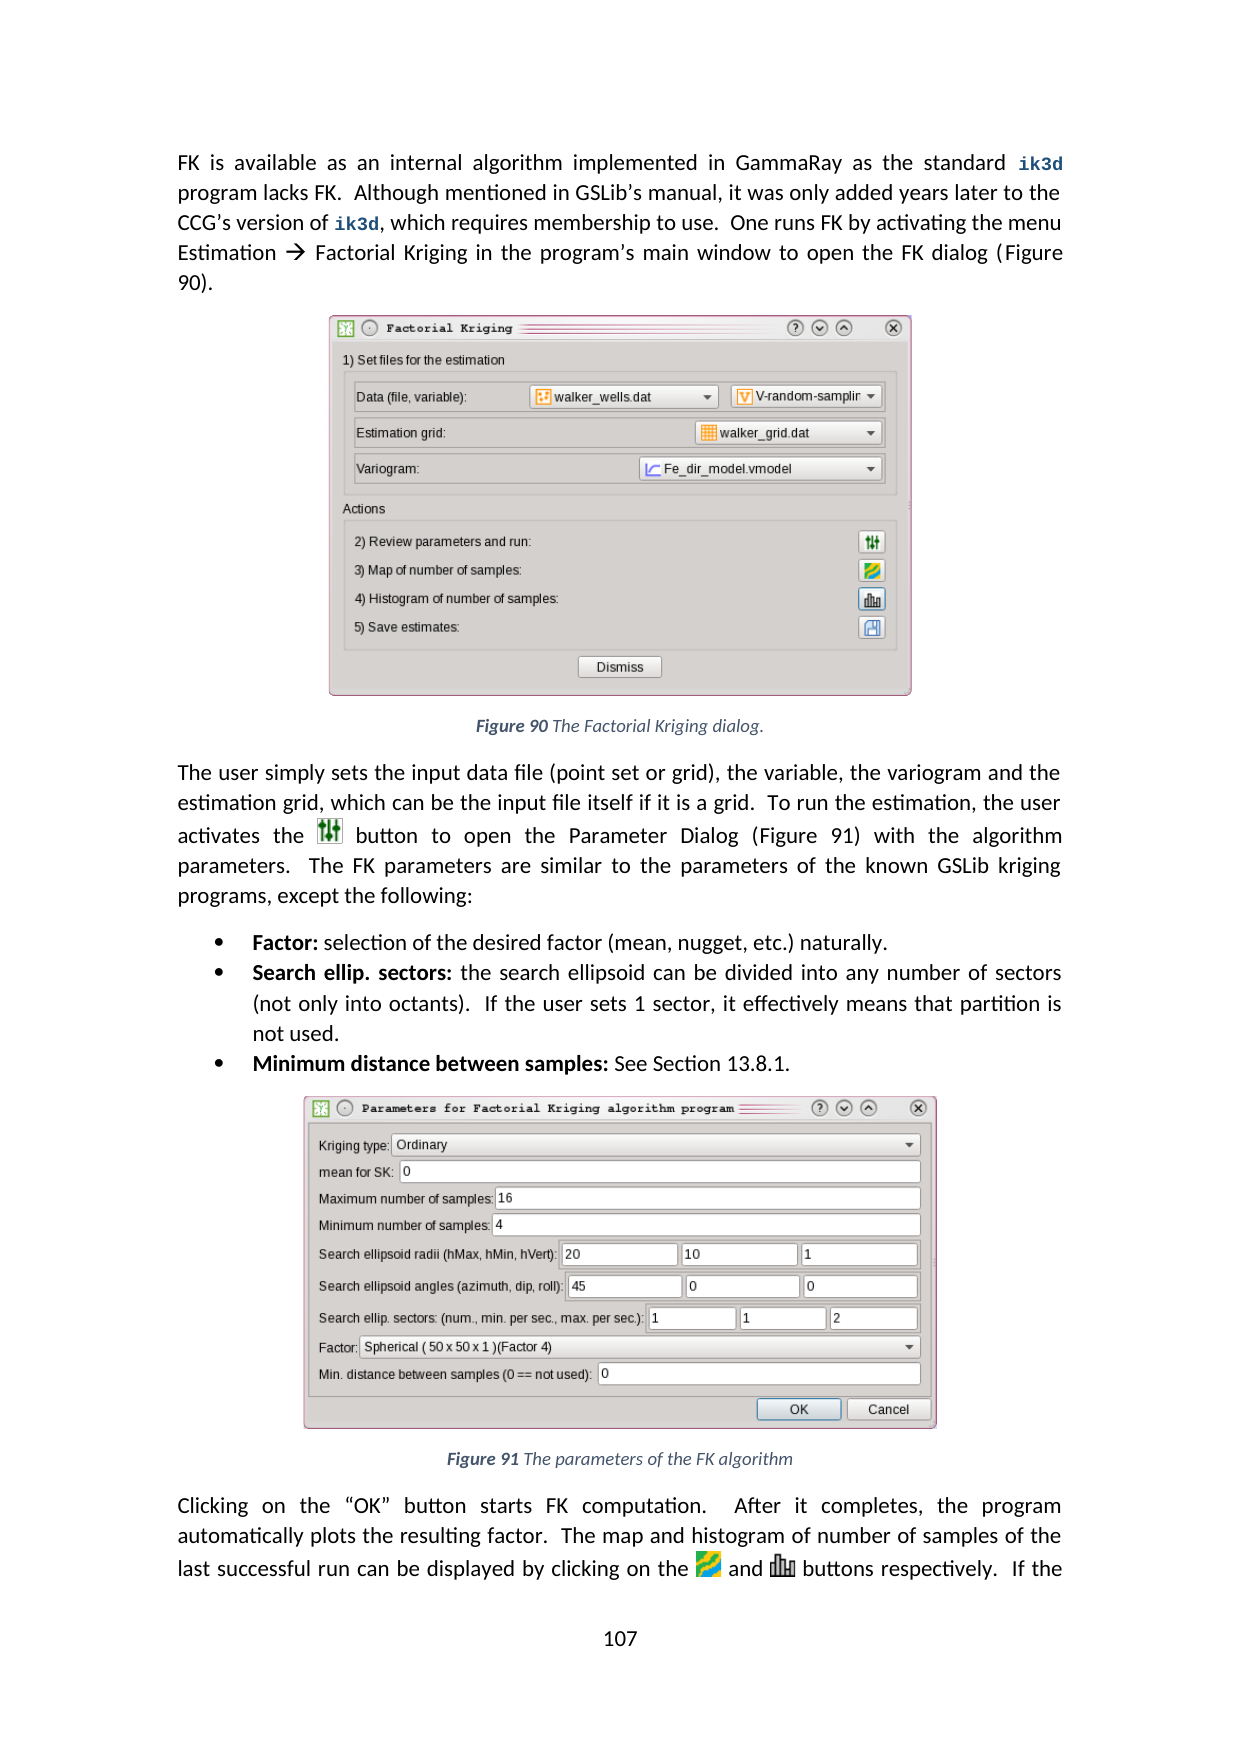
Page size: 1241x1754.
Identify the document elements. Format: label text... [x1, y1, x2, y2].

list Minimum distance between samples: See Section 12.8.1. [215, 1049, 1063, 1077]
picture [696, 1551, 722, 1577]
picture [328, 315, 912, 696]
picture [303, 1096, 937, 1429]
list Factor: selection of the desired factor (mean, nugget, etc.) naturally. [215, 928, 1063, 956]
list Search ellip. sectors: the search ellipsoid can be divided into any number of sectors (not only into octants). If the user sets 1 sector, it effectively means that partition is not used. [215, 958, 1063, 1047]
picture [318, 819, 342, 843]
text Figure 91 The parameters of the FK algorithm [177, 1447, 1063, 1470]
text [177, 1491, 1063, 1582]
picture [712, 1570, 722, 1577]
picture [770, 1551, 796, 1577]
text FK is available as an internal algorithm implemented in GammaRay as the standard ik3d program lacks FK. Although mentioned in GSLib’s manual, it was only added years later to the CCG’s version of ik3d, which requires membership to use. One runs FK by activating the menu Estimation Factorial Kriging in the program’s main window to open the FK dialog (Figure 86). [177, 148, 1063, 296]
text Figure 90 The Factorial Kriging dialog. [177, 714, 1063, 737]
text The user simply sets the input data file (point set or grid), the variable, the variogram and the estimation grid, which can be the input file itself if it is a grid. To run the estimation, the user activates the button to open the Parameter Dialog (Figure 87) with the algorithm parameters. The FK parameters are similar to the parameters of the known GSLib kriging programs, except the following: [177, 758, 1063, 909]
